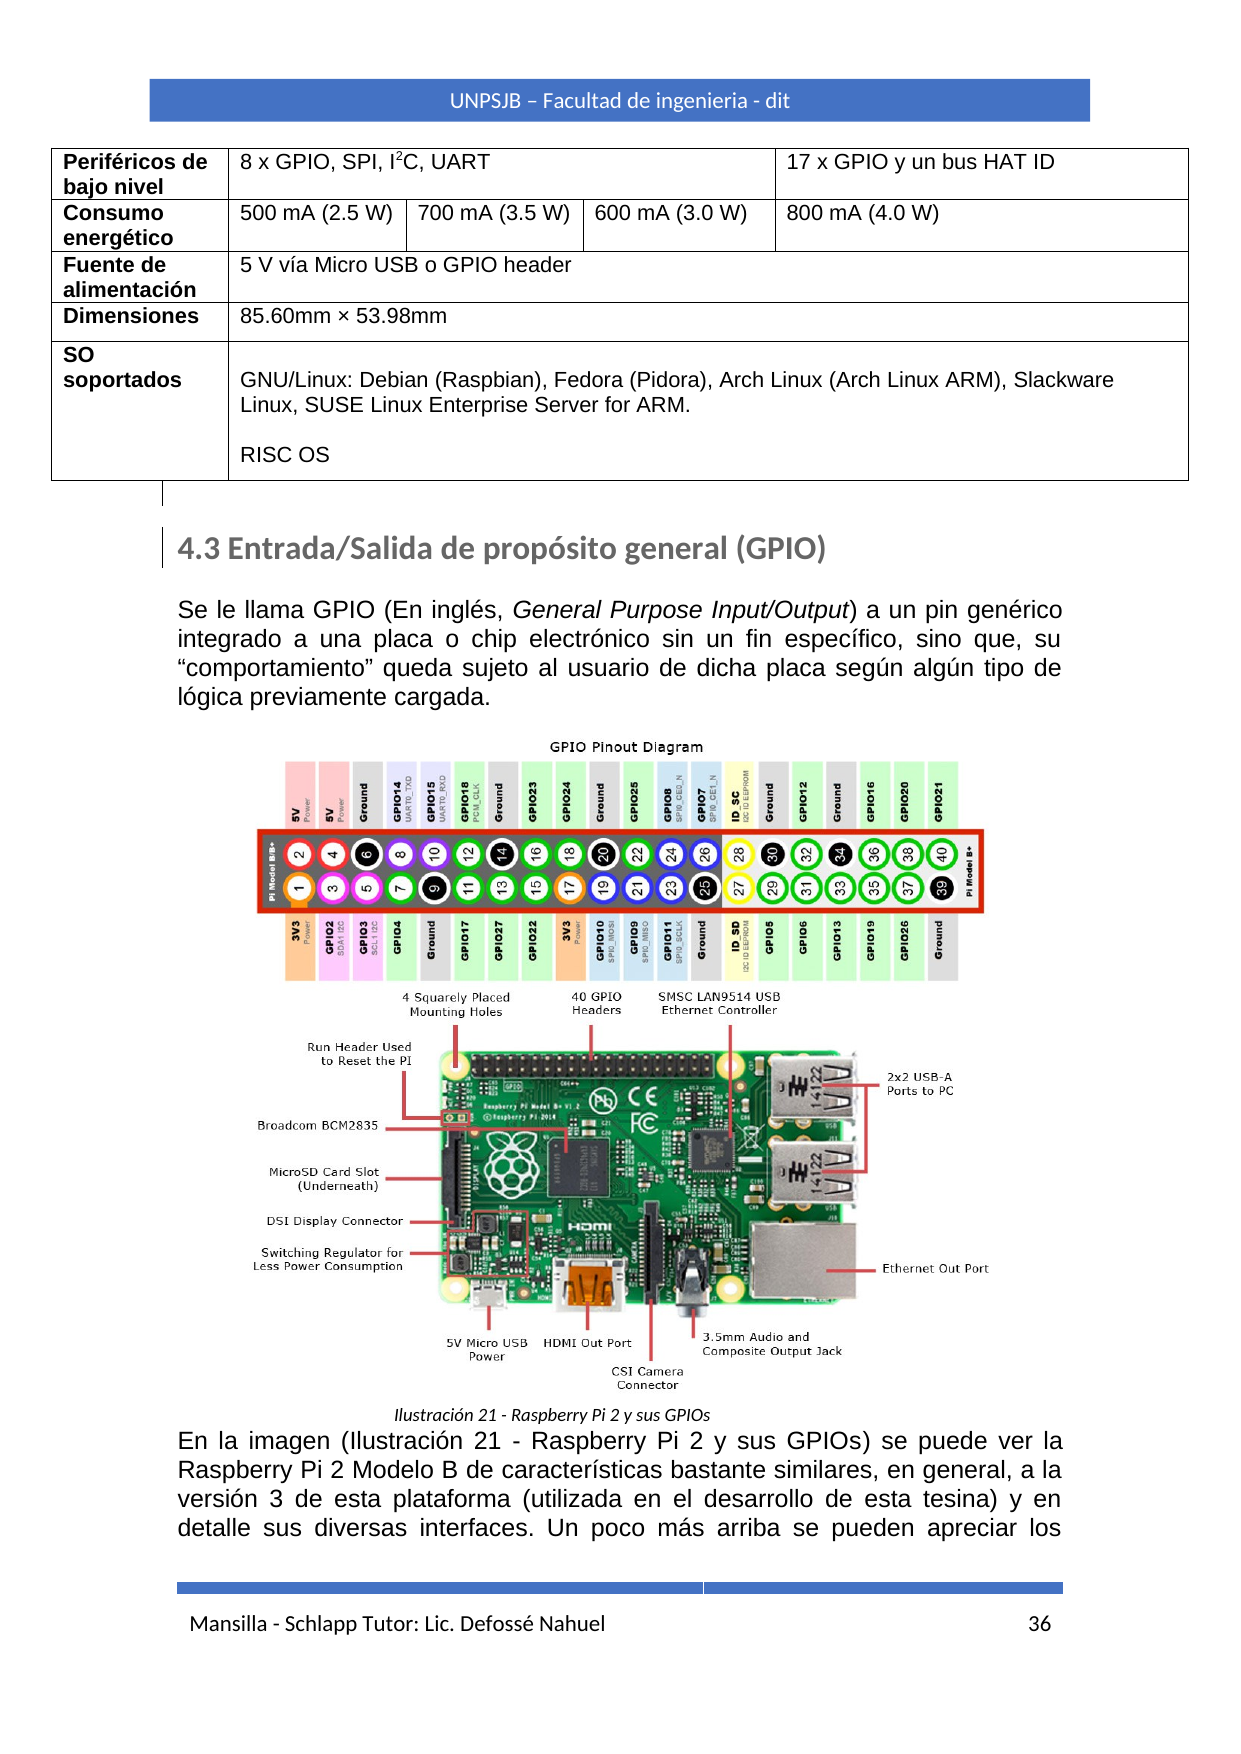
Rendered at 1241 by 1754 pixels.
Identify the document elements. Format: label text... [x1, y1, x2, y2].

text Se le llama GPIO (En inglés, General Purpose Input/Output) a un pin genérico integrado a una placa o chip electrónico sin un fin específico, sino que, su “comportamiento” queda sujeto al usuario de dicha placa según algún tipo de lógica previamente cargada. [177, 596, 1063, 711]
table_cell GNU/Linux: Debian (Raspbian), Fedora (Pidora), Arch Linux (Arch Linux ARM), Slackware Linux, SUSE Linux Enterprise Server for ARM. RISC OS [229, 342, 1188, 480]
table_cell 700 mA (3.5 W) [407, 200, 583, 251]
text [177, 711, 1063, 1541]
table_cell 800 mA (4.0 W) [776, 200, 1188, 251]
table_cell Dimensiones [52, 303, 228, 341]
table_cell 600 mA (3.0 W) [584, 200, 775, 251]
table_cell 5 V vía Micro USB o GPIO header [229, 252, 1188, 302]
table_cell 8 x GPIO, SPI, I2C, UART [229, 149, 775, 199]
table_cell Periféricos de bajo nivel [164, 149, 228, 199]
table_cell Fuente de alimentación [166, 252, 228, 302]
table_cell Consumo energético [164, 200, 228, 251]
subtitle 4.3 Entrada/Salida de propósito general (GPIO) [177, 527, 1063, 567]
table_cell 500 mA (2.5 W) [229, 200, 406, 251]
table_cell 85.60mm × 53.98mm [229, 303, 1188, 341]
table_cell SO soportados [52, 342, 228, 480]
table_cell 17 x GPIO y un bus HAT ID [776, 149, 1188, 199]
picture [243, 738, 995, 1394]
